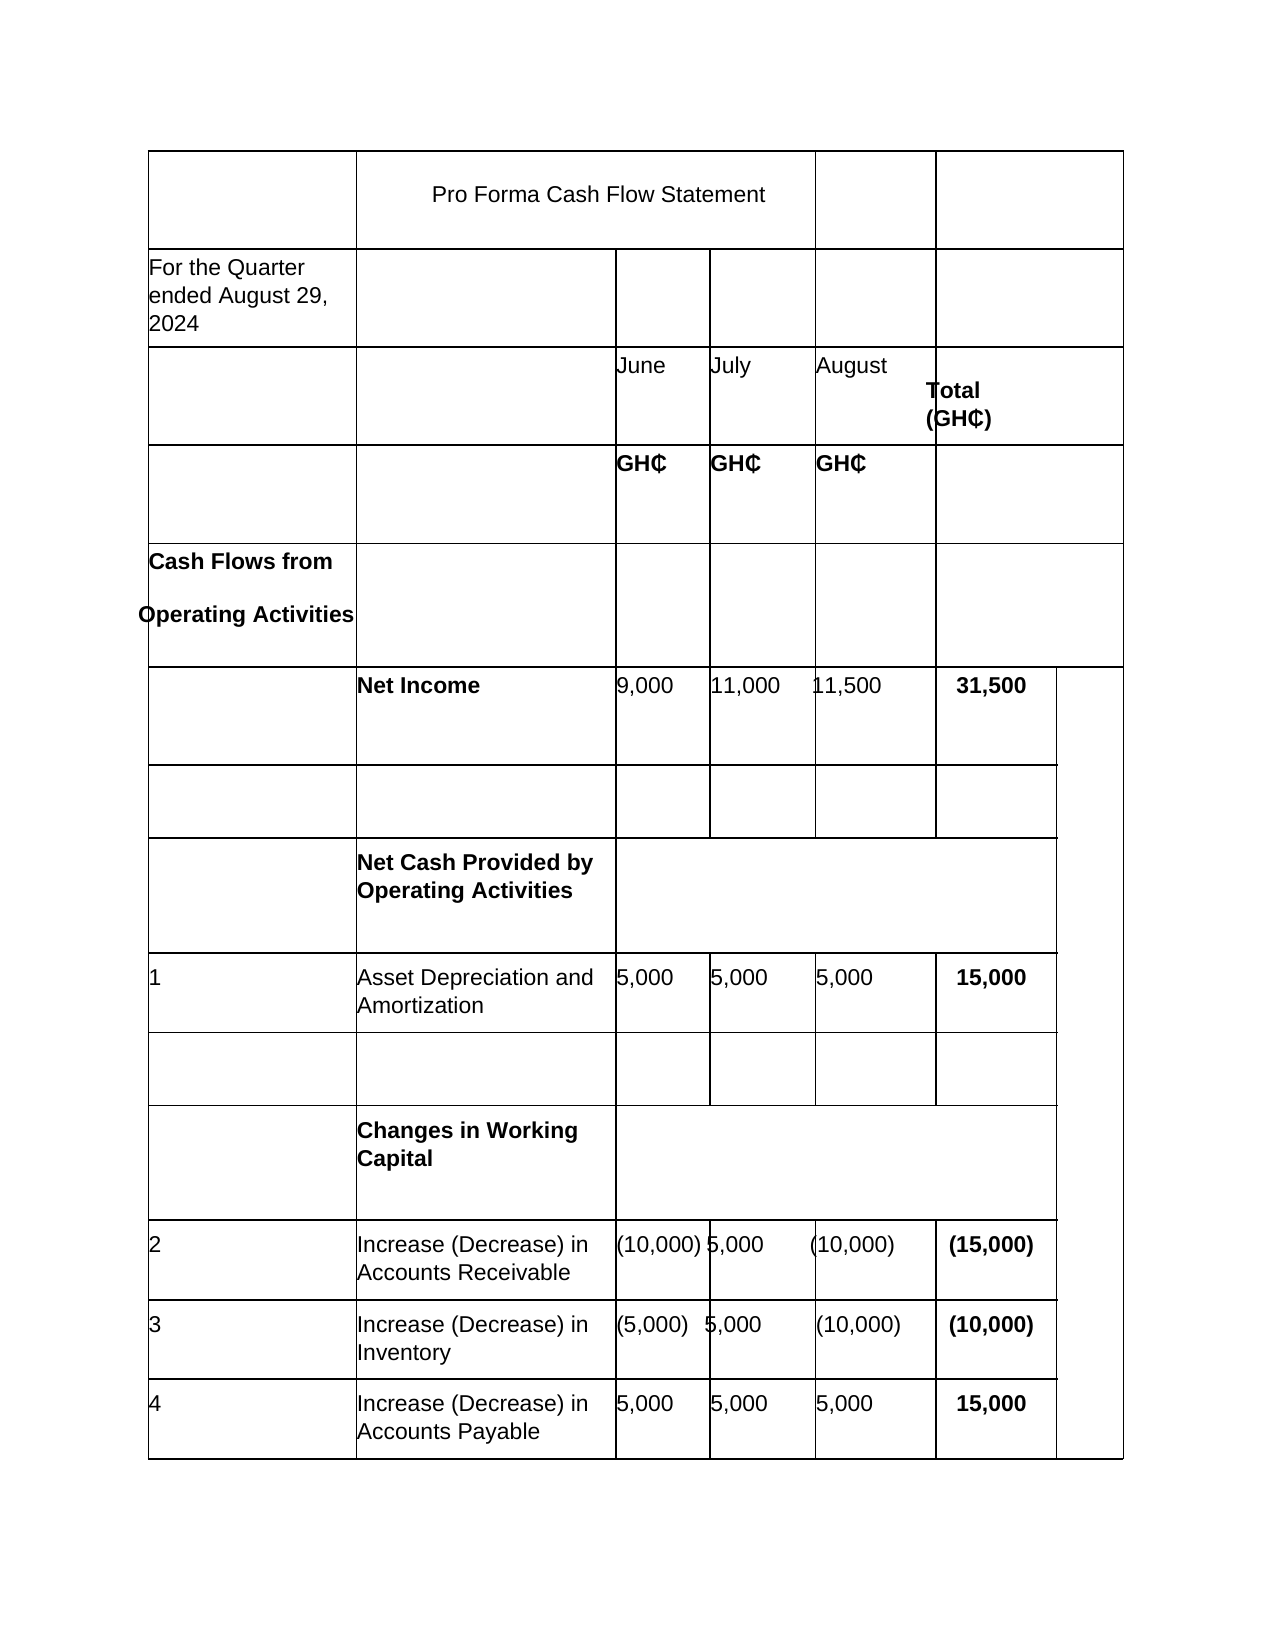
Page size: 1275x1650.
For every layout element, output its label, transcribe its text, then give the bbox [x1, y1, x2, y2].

table_cell [1057, 446, 1123, 542]
table_cell [617, 1033, 709, 1104]
table_cell [357, 348, 615, 444]
table_cell 31,500 [937, 668, 1056, 764]
table_cell [617, 1106, 936, 1219]
table_cell [711, 544, 815, 666]
table_cell 5,000 [711, 954, 815, 1031]
table_cell 5,000 [617, 954, 709, 1031]
table_cell (10,000) [937, 1301, 1056, 1378]
table_cell 1 [149, 954, 356, 1031]
table_cell [937, 544, 1057, 666]
table_cell [711, 766, 815, 837]
table_cell [1057, 668, 1123, 1458]
table_cell [357, 766, 615, 837]
table_cell July [711, 348, 815, 444]
table_cell [617, 250, 709, 346]
table_cell (10,000) [816, 1221, 935, 1299]
table_cell Increase (Decrease) in Accounts Receivable [357, 1221, 615, 1299]
table_cell [617, 544, 709, 666]
table_cell [149, 1106, 356, 1219]
table_header [937, 152, 1057, 248]
table_cell [149, 766, 356, 837]
table_cell Net Income [357, 668, 615, 764]
table_cell Increase (Decrease) in Inventory [357, 1301, 615, 1378]
table_cell Increase (Decrease) in Accounts Payable [357, 1380, 615, 1458]
table_header [1057, 152, 1123, 248]
table_cell 11,500 [816, 668, 935, 764]
table_cell 4 [149, 1380, 356, 1458]
table_cell [936, 839, 1056, 952]
table_cell [149, 348, 356, 444]
table_cell [149, 446, 356, 542]
table_cell [617, 839, 936, 952]
table_cell [149, 668, 356, 764]
table_header [149, 152, 356, 248]
table_cell [357, 1033, 615, 1104]
table_cell [937, 446, 1057, 542]
table_cell 5,000 [711, 1221, 815, 1299]
table_cell [711, 1033, 815, 1104]
table_cell [816, 544, 935, 666]
table_cell (15,000) [937, 1221, 1056, 1299]
table_cell GH₵ [617, 446, 709, 542]
table_cell [357, 446, 615, 542]
table_cell (5,000) [617, 1301, 709, 1378]
table_cell [937, 250, 1057, 346]
table_cell [816, 766, 935, 837]
table_cell June [617, 348, 709, 444]
table_cell Cash Flows from Operating Activities [149, 544, 356, 666]
table_cell GH₵ [816, 446, 935, 542]
table_cell [149, 839, 356, 952]
table_cell (10,000) [816, 1301, 935, 1378]
table_cell 15,000 [937, 1380, 1056, 1458]
table_cell Net Cash Provided by Operating Activities [357, 839, 615, 952]
table_cell [1057, 348, 1123, 444]
table_header Pro Forma Cash Flow Statement [357, 152, 815, 248]
table_cell [937, 766, 1056, 837]
table_cell 5,000 [617, 1380, 709, 1458]
table_cell 2 [149, 1221, 356, 1299]
table_cell [149, 1033, 356, 1104]
table_cell [937, 1033, 1056, 1104]
table_cell Asset Depreciation and Amortization [357, 954, 615, 1031]
table_cell For the Quarter ended August 29, 2024 [149, 250, 356, 346]
table_cell 5,000 [816, 954, 935, 1031]
table_header [816, 152, 935, 248]
table_cell 3 [149, 1301, 356, 1378]
table_cell [357, 544, 615, 666]
table_cell Total (GH₵) [937, 348, 1057, 444]
table_cell (10,000) [617, 1221, 709, 1299]
table_cell 9,000 [617, 668, 709, 764]
table_cell [816, 1033, 935, 1104]
table_cell [816, 250, 935, 346]
table_cell [1057, 250, 1123, 346]
table_cell 15,000 [937, 954, 1056, 1031]
table_cell 5,000 [711, 1301, 815, 1378]
table_cell [617, 766, 709, 837]
table_cell GH₵ [711, 446, 815, 542]
table_cell Changes in Working Capital [357, 1106, 615, 1219]
table_cell August [816, 348, 935, 444]
table_cell 11,000 [711, 668, 815, 764]
table_cell 5,000 [816, 1380, 935, 1458]
table_cell [711, 250, 815, 346]
table_cell [357, 250, 615, 346]
table_cell 5,000 [711, 1380, 815, 1458]
table_cell [936, 1106, 1056, 1219]
table_cell [1057, 544, 1123, 666]
